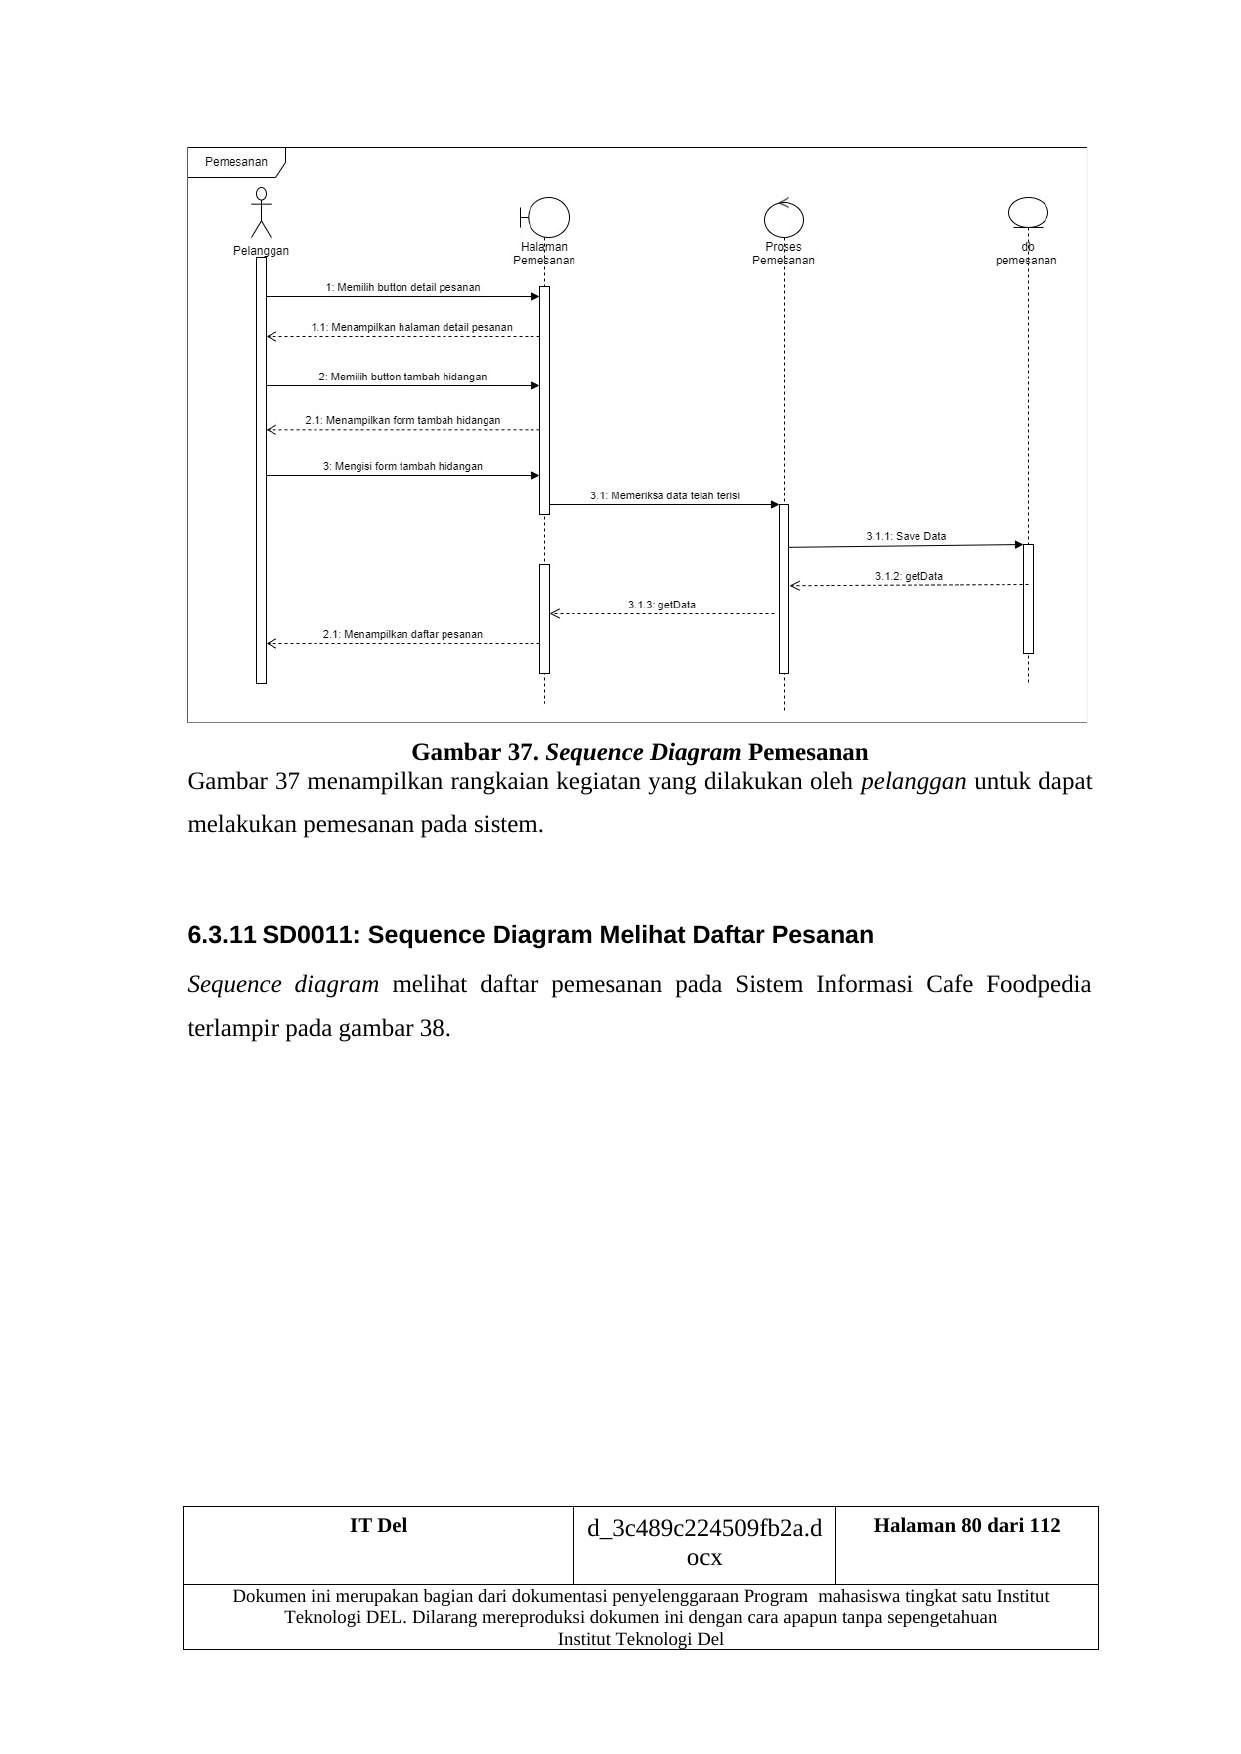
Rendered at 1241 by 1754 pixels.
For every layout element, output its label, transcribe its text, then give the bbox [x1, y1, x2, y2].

text Sequence diagram melihat daftar pemesanan pada Sistem Informasi Cafe Foodpedia terlampir pada gambar 38. [187, 969, 1092, 1041]
subtitle SD0011: Sequence Diagram Melihat Daftar Pesanan [187, 920, 1092, 949]
text Gambar 37. Sequence Diagram Pemesanan [187, 737, 1092, 766]
text Gambar 37 menampilkan rangkaian kegiatan yang dilakukan oleh pelanggan untuk dapat melakukan pemesanan pada sistem. [187, 766, 1092, 838]
picture [187, 147, 1088, 723]
